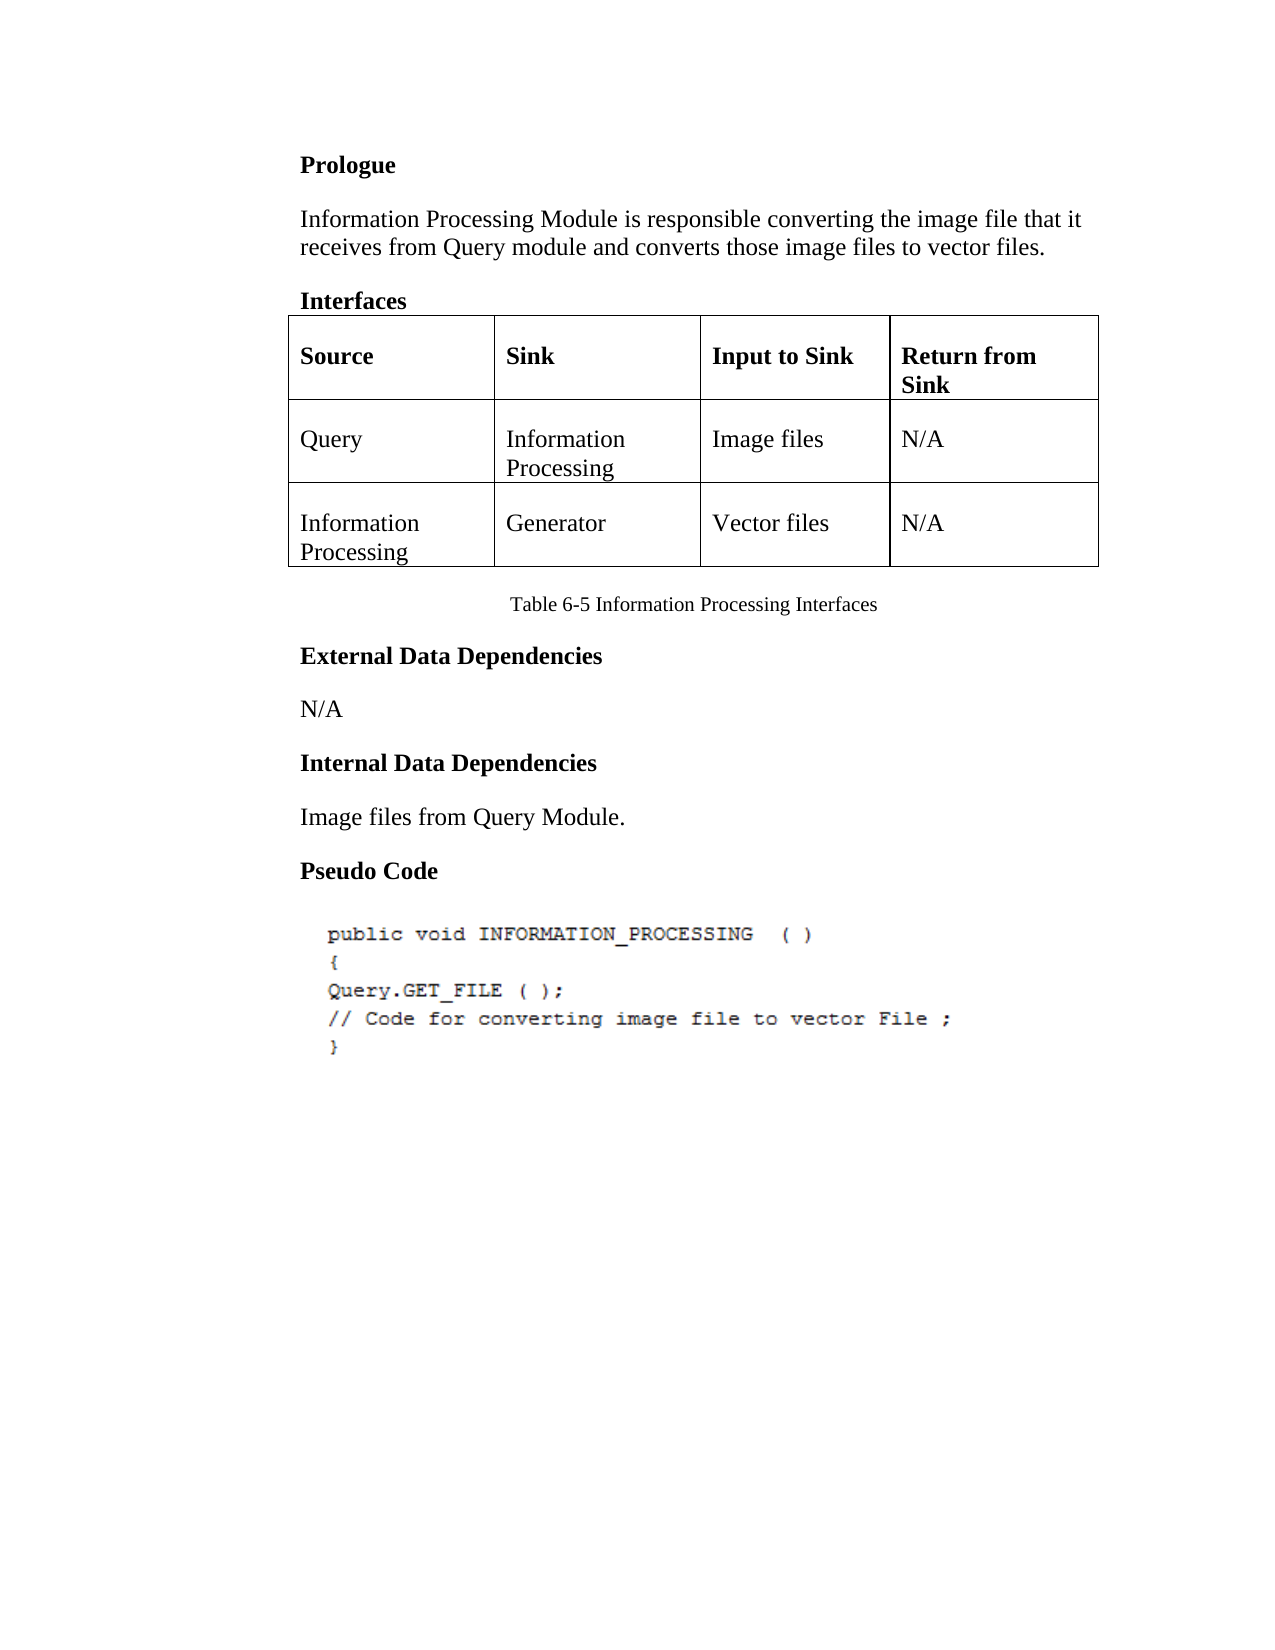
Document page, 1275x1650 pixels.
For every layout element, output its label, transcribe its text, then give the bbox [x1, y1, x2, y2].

table_cell Vector files [701, 483, 889, 566]
text Internal Data Dependencies [300, 748, 1087, 777]
picture [300, 909, 972, 1072]
text External Data Dependencies [300, 641, 1087, 669]
table_header Sink [495, 316, 700, 398]
text Interfaces [300, 286, 1087, 315]
table_cell Information Processing [289, 483, 494, 566]
text Pseudo Code [300, 856, 1087, 884]
text Prologue [300, 150, 1087, 179]
table_header Input to Sink [701, 316, 889, 398]
table_header Return from Sink [891, 316, 1098, 398]
text Information Processing Module is responsible converting the image file that it receives from Query module and converts those image files to vector files. [300, 204, 1087, 261]
text N/A [300, 694, 1087, 723]
text Table 6-5 Information Processing Interfaces [300, 592, 1087, 616]
table_cell Generator [495, 483, 700, 566]
table_header Source [289, 316, 494, 398]
table_cell Query [289, 400, 494, 482]
table_cell Information Processing [495, 400, 700, 482]
text Image files from Query Module. [300, 802, 1087, 831]
table_cell N/A [891, 400, 1098, 482]
table_cell Image files [701, 400, 889, 482]
table_cell N/A [891, 483, 1098, 566]
